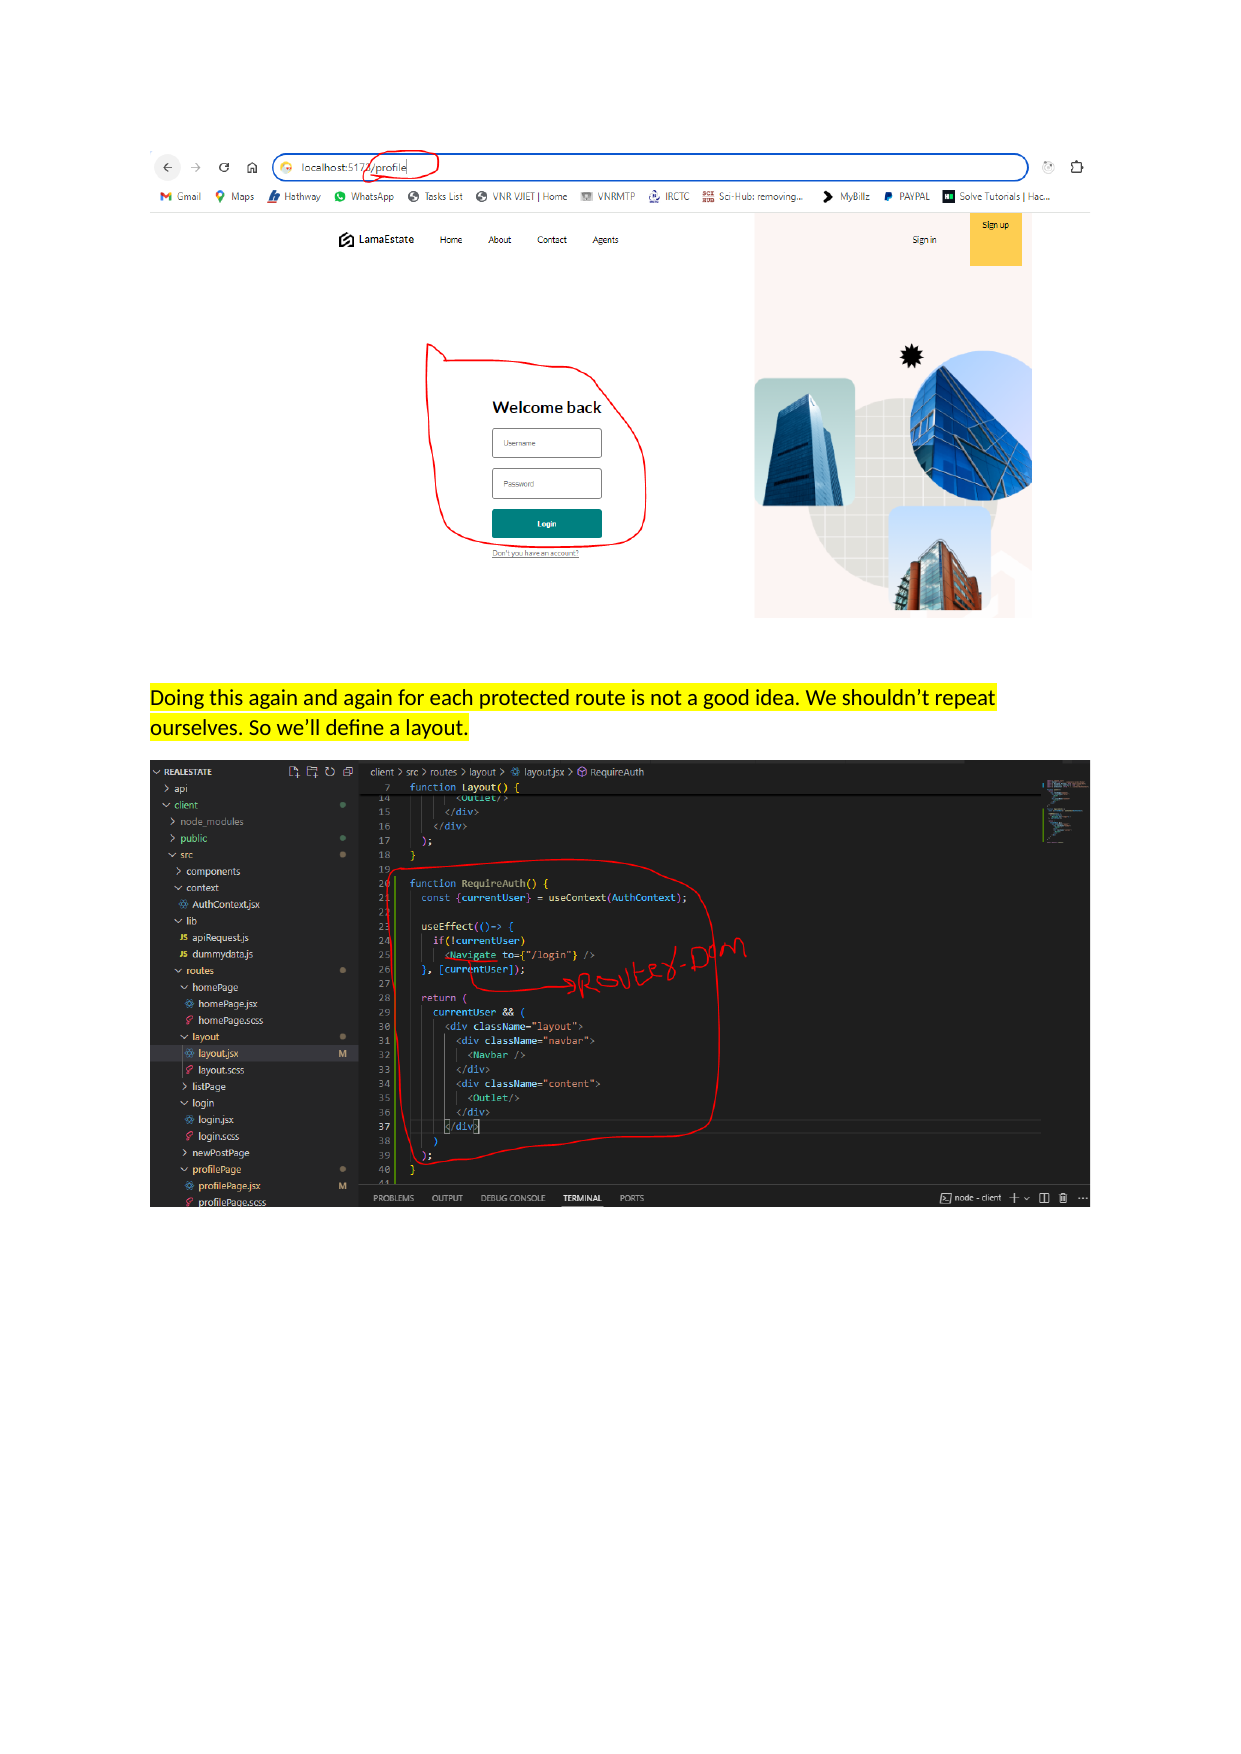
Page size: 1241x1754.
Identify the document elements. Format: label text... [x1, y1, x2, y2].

picture [150, 150, 1091, 618]
picture [150, 760, 1091, 1207]
text Doing this again and again for each protected route is not a good idea. We shouldn’t repeat ourselves. So we’ll define a layout. [150, 683, 1090, 741]
